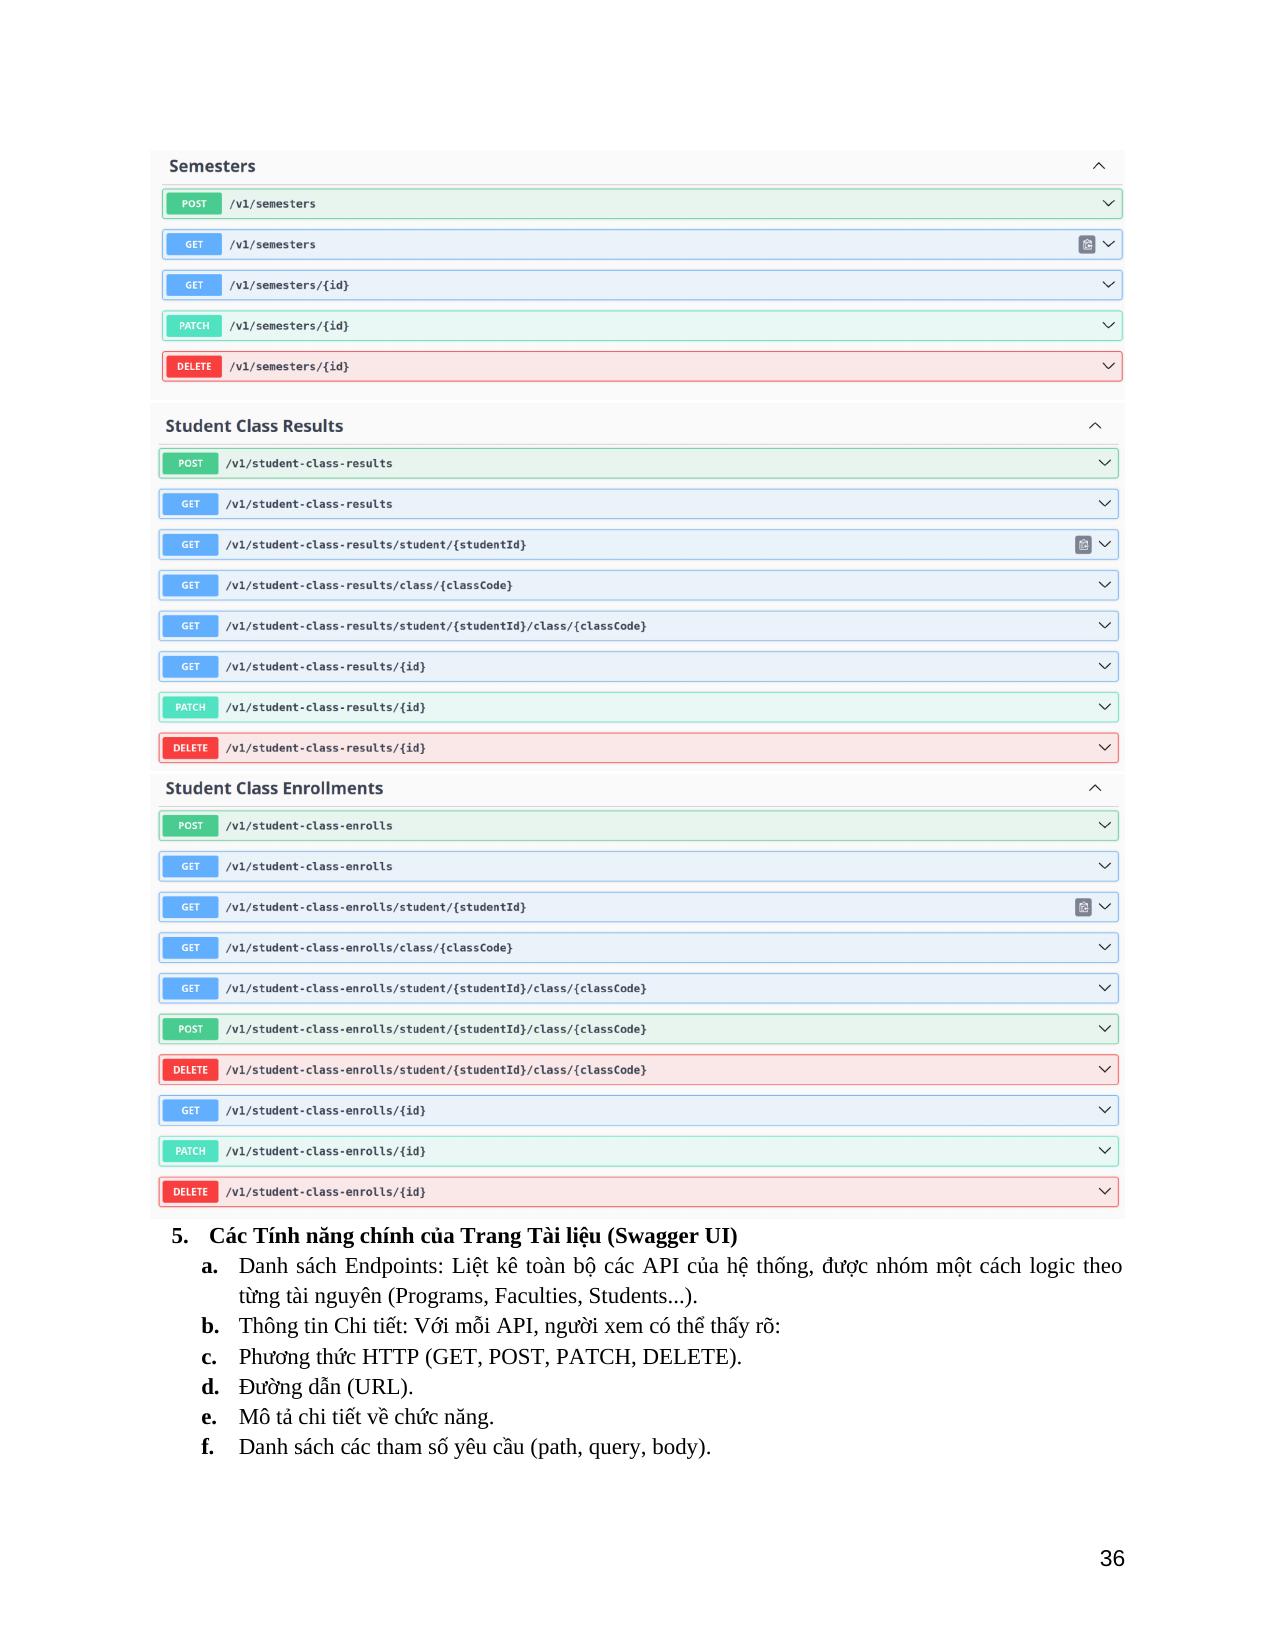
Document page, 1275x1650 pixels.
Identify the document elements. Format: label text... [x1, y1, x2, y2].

list Mô tả chi tiết về chức năng. [201, 1403, 1125, 1429]
picture [150, 150, 1125, 400]
list Thông tin Chi tiết: Với mỗi API, người xem có thể thấy rõ: [201, 1313, 1125, 1339]
picture [150, 403, 1125, 771]
list Danh sách Endpoints: Liệt kê toàn bộ các API của hệ thống, được nhóm một cách logic theo từng tài nguyên (Programs, Faculties, Students...). [201, 1252, 1125, 1309]
list Phương thức HTTP (GET, POST, PATCH, DELETE). [201, 1343, 1125, 1369]
list Danh sách các tham số yêu cầu (path, query, body). [201, 1433, 1125, 1460]
picture [150, 774, 1125, 1219]
list Đường dẫn (URL). [201, 1373, 1125, 1399]
list Các Tính năng chính của Trang Tài liệu (Swagger UI) [171, 1222, 1125, 1248]
